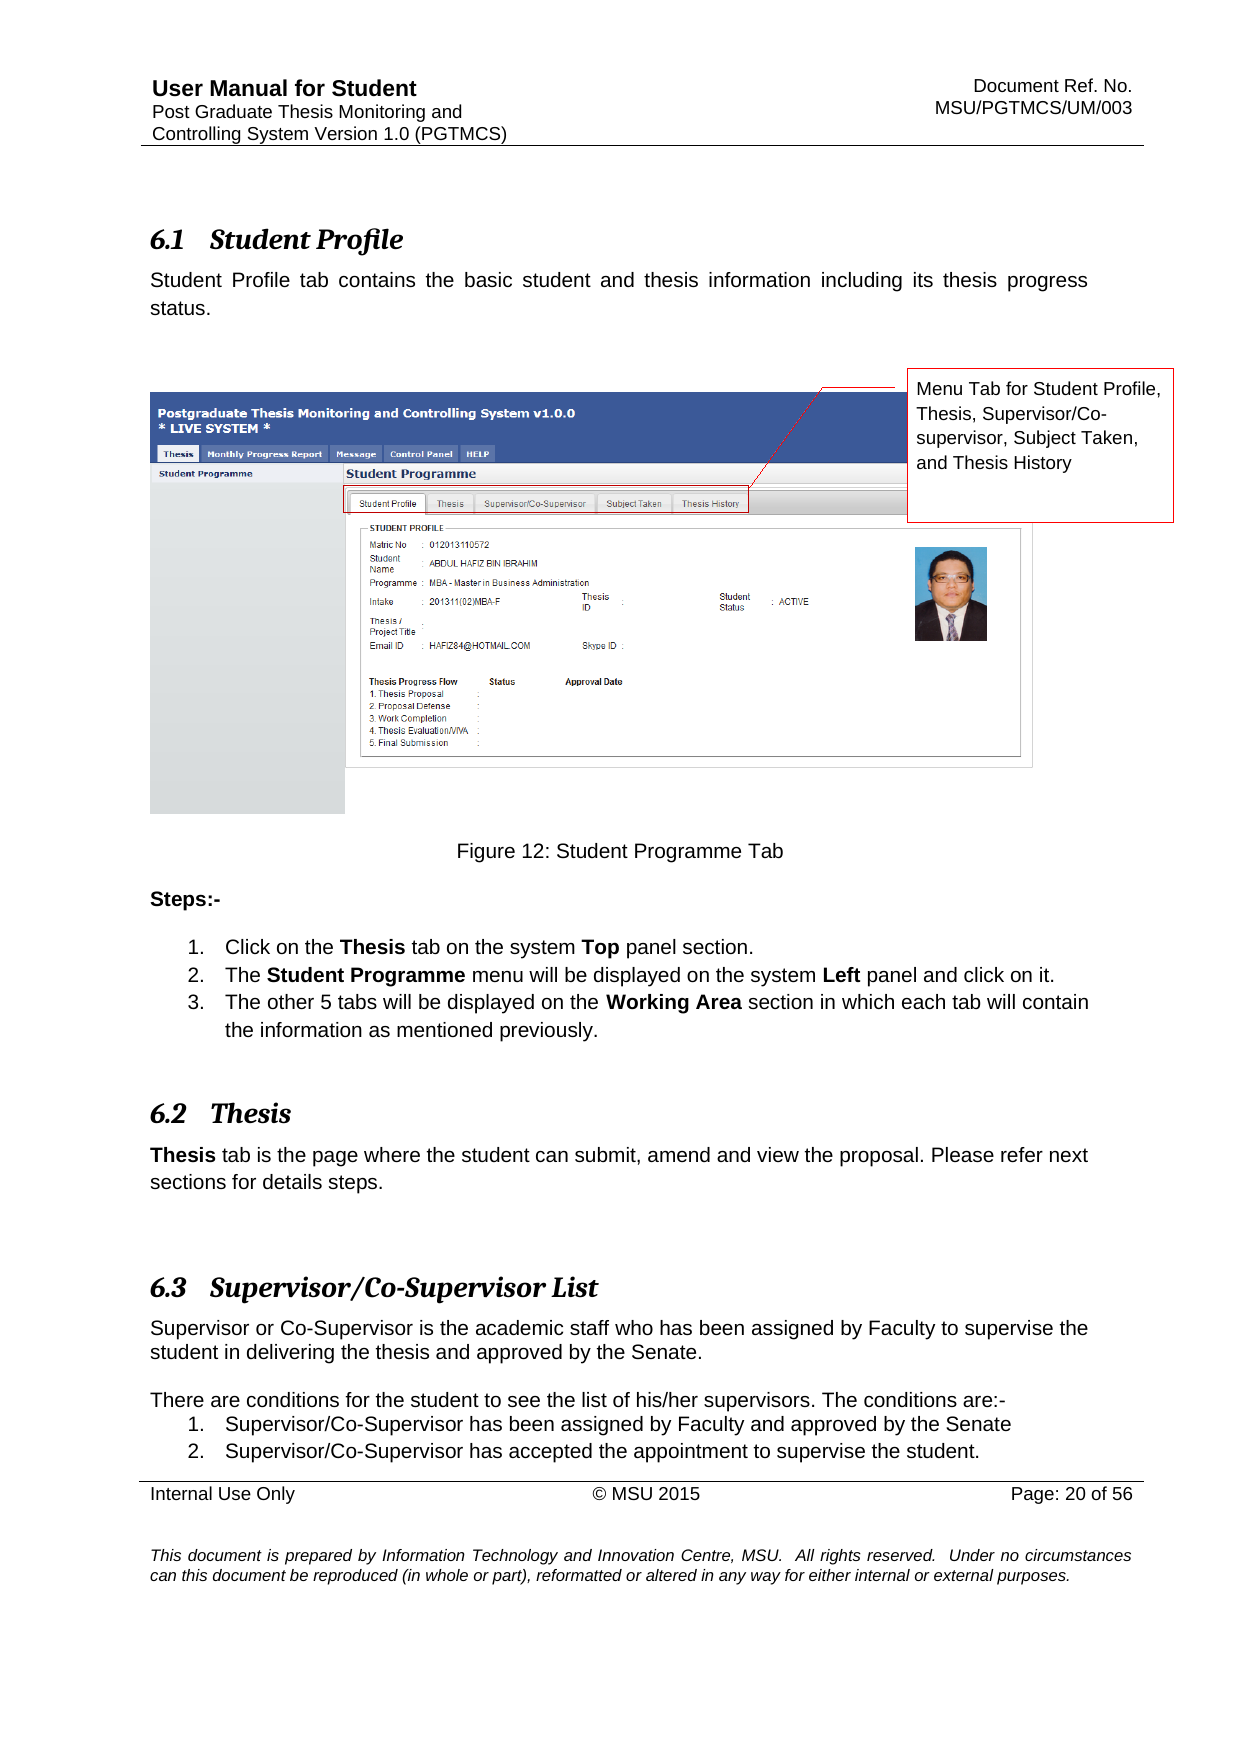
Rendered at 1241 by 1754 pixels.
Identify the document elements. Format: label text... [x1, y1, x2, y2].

subtitle Supervisor/Co-Supervisor List [150, 1271, 1090, 1304]
list The other 5 tabs will be displayed on the Working Area section in which each tab will contain the information as mentioned previously. [187, 990, 1090, 1042]
text Thesis tab is the page where the student can submit, amend and view the proposal. Please refer next sections for details steps. [150, 1142, 1090, 1194]
text Steps:- [150, 887, 1090, 911]
list Supervisor/Co-Supervisor has accepted the appointment to supervise the student. [187, 1439, 1090, 1463]
text Student Profile tab contains the basic student and thesis information including its thesis progress status. [150, 268, 1090, 319]
picture [150, 392, 1112, 814]
list The Student Programme menu will be displayed on the system Left panel and click on it. [187, 963, 1090, 987]
text There are conditions for the student to see the list of his/her supervisors. The conditions are:- [150, 1387, 1090, 1411]
text Figure 12: Student Programme Tab [150, 838, 1090, 862]
text Supervisor or Co-Supervisor is the academic staff who has been assigned by Faculty to supervise the student in delivering the thesis and approved by the Senate. [150, 1316, 1090, 1363]
subtitle Thesis [150, 1098, 1090, 1131]
subtitle Student Profile [150, 223, 1090, 257]
picture [344, 486, 748, 512]
list Supervisor/Co-Supervisor has been assigned by Faculty and approved by the Senate [187, 1411, 1090, 1435]
list Click on the Thesis tab on the system Top panel section. [187, 935, 1090, 959]
